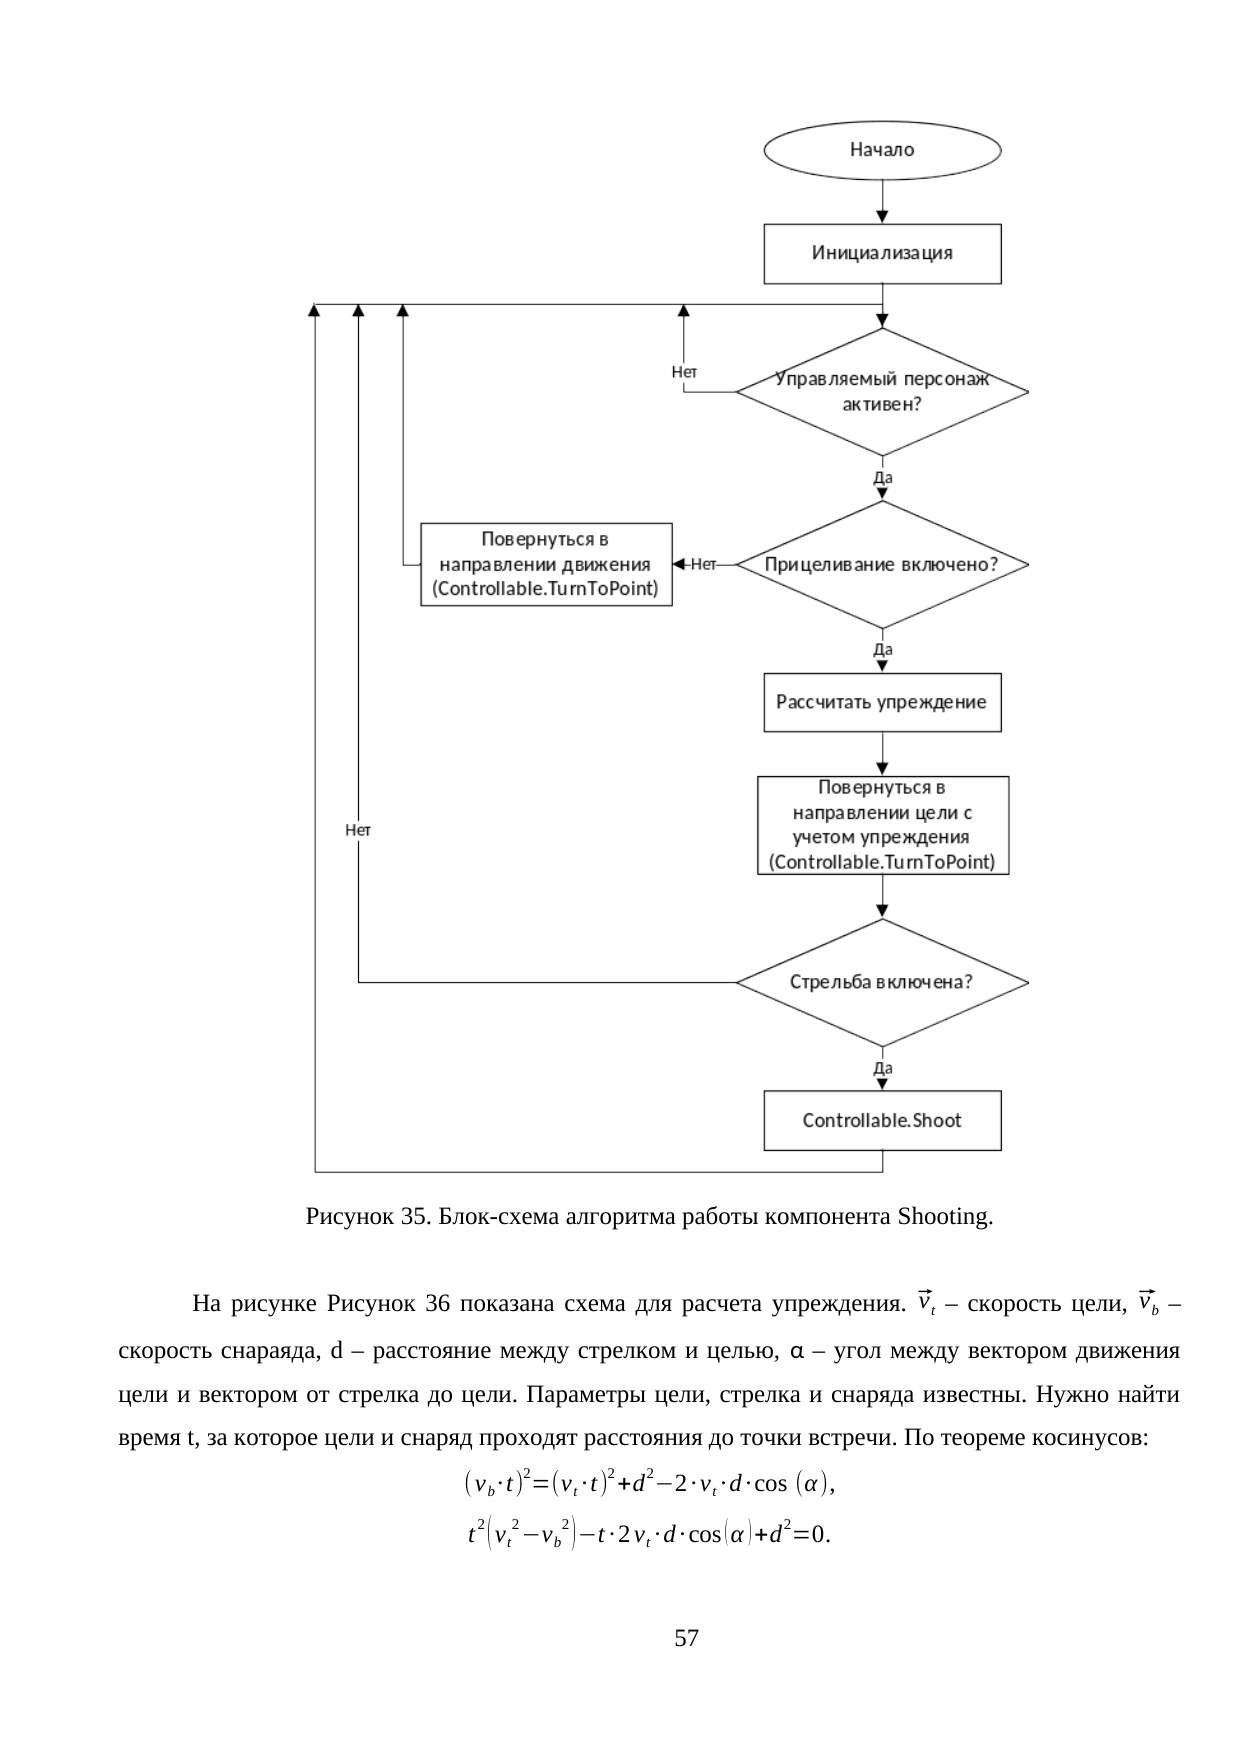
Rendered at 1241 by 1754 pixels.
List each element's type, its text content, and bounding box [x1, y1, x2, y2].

text На рисунке 36 показана схема для расчета упреждения. – скорость цели, – скорость снараяда, d – расстояние между стрелком и целью, α – угол между вектором движения цели и вектором от стрелка до цели. Параметры цели, стрелка и снаряда известны. Нужно найти время t, за которое цели и снаряд проходят расстояния до точки встречи. По теореме косинусов: [118, 1287, 1181, 1451]
text , [118, 1465, 1181, 1500]
text . [118, 1514, 1181, 1553]
text Рисунок 35. Блок-схема алгоритма работы компонента Shooting. [118, 1201, 1181, 1230]
